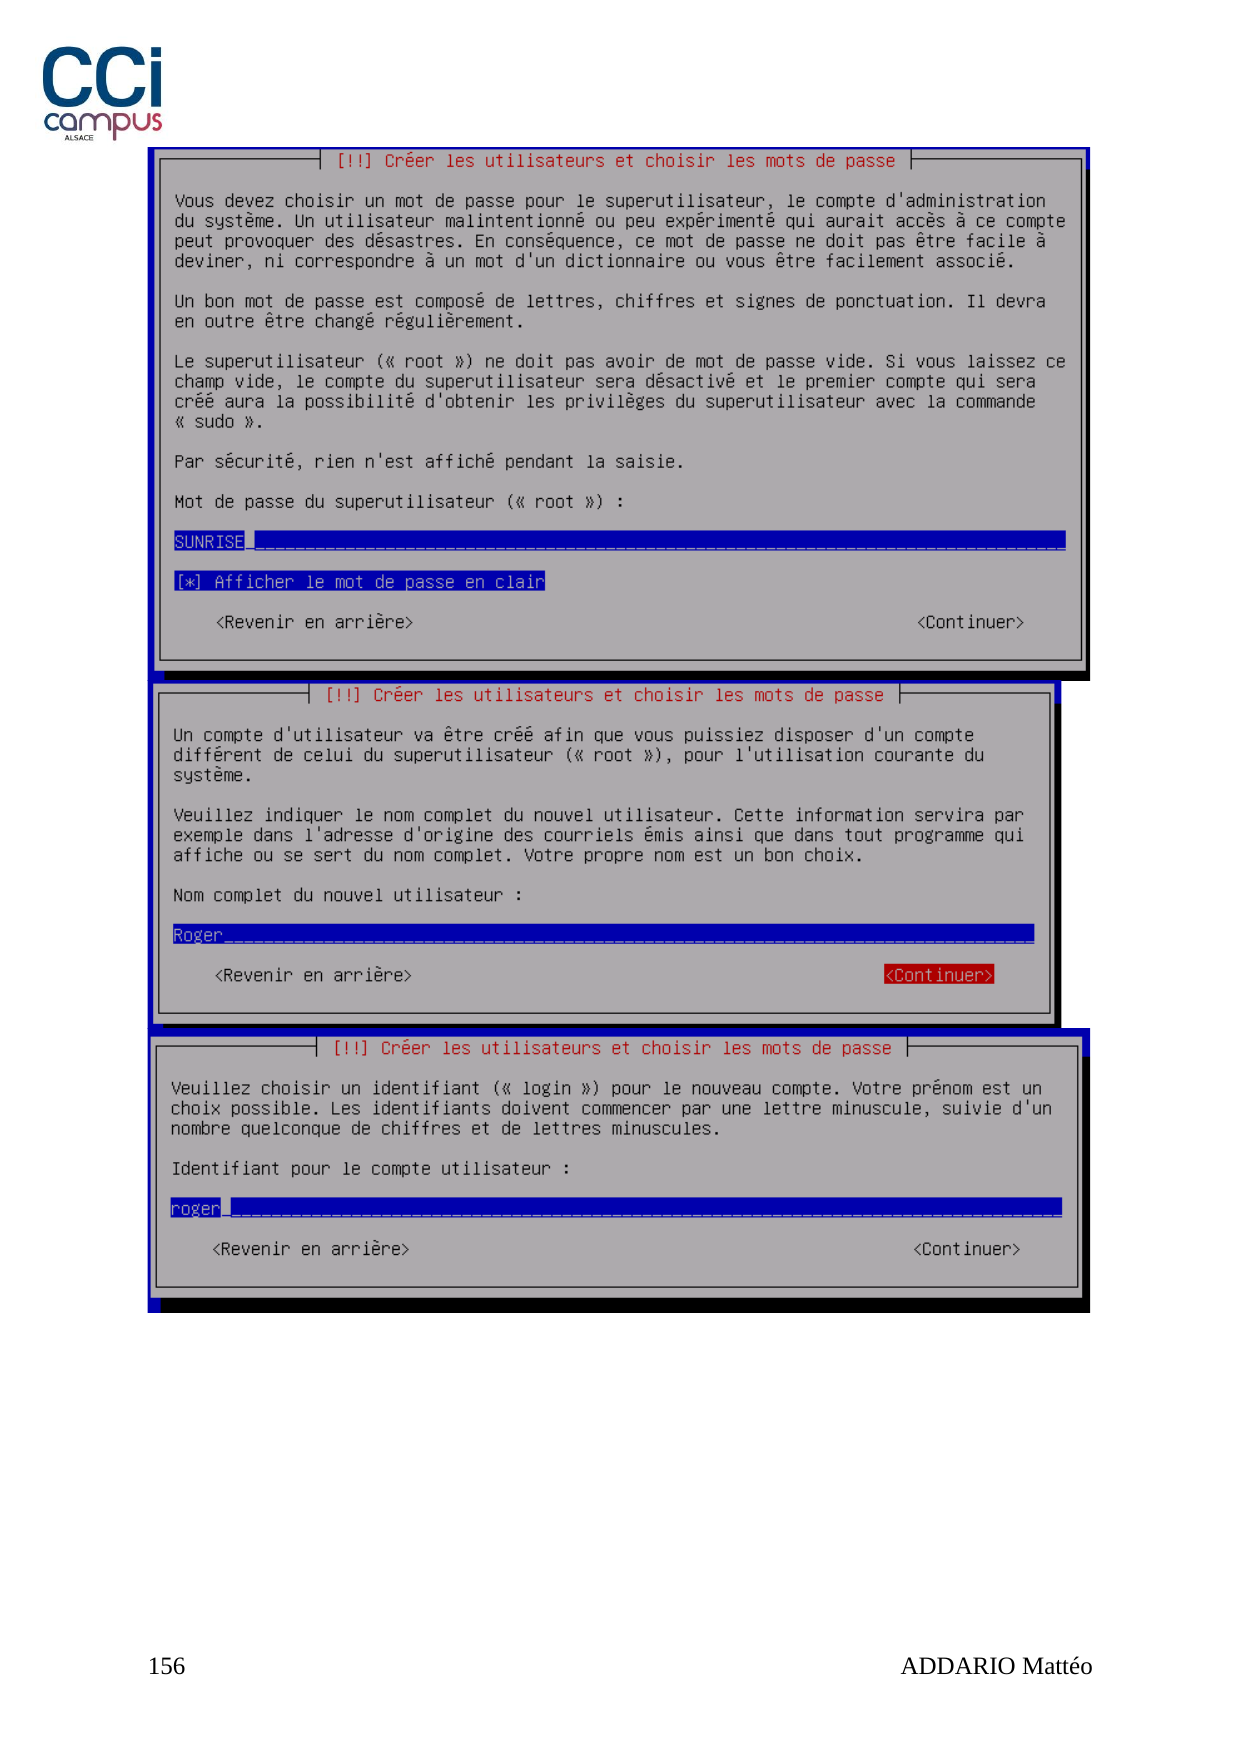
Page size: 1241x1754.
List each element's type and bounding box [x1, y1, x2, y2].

picture [35, 26, 1091, 1313]
